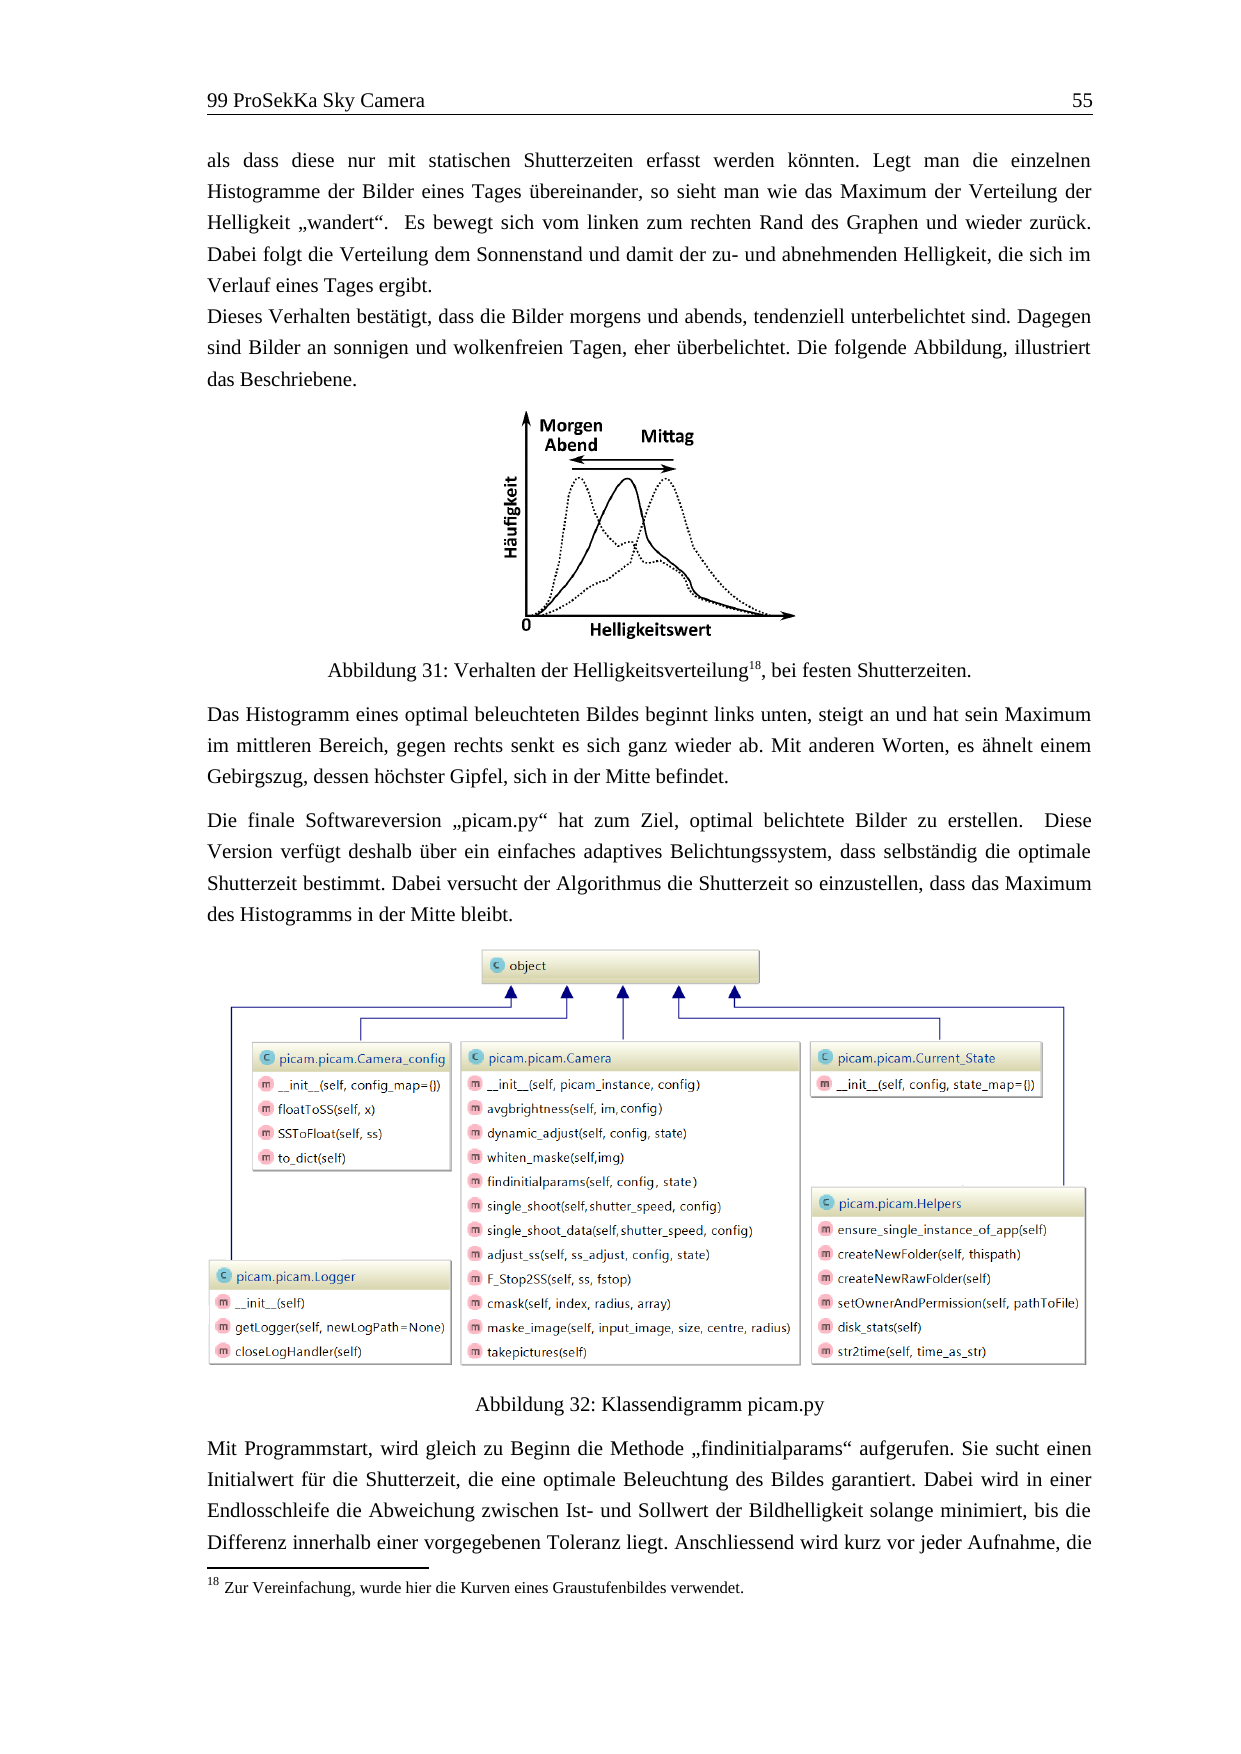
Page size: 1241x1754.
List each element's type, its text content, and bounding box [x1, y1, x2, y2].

text Abbildung 32: Klassendigramm picam.py [207, 1392, 1093, 1416]
picture [503, 410, 796, 639]
text Das Histogramm eines optimal beleuchteten Bildes beginnt links unten, steigt an und hat sein Maximum im mittleren Bereich, gegen rechts senkt es sich ganz wieder ab. Mit anderen Worten, es ähnelt einem Gebirgszug, dessen höchster Gipfel, sich in der Mitte befindet. [207, 702, 1093, 788]
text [207, 1436, 1093, 1554]
text Dieses Verhalten bestätigt, dass die Bilder morgens und abends, tendenziell unterbelichtet sind. Dagegen sind Bilder an sonnigen und wolkenfreien Tagen, eher überbelichtet. Die folgende Abbildung, illustriert das Beschriebene. [207, 304, 1093, 391]
text Die finale Softwareversion „picam.py“ hat zum Ziel, optimal belichtete Bilder zu erstellen. Diese Version verfügt deshalb über ein einfaches adaptives Belichtungssystem, dass selbständig die optimale Shutterzeit bestimmt. Dabei versucht der Algorithmus die Shutterzeit so einzustellen, dass das Maximum des Histogramms in der Mitte bleibt. [207, 808, 1093, 926]
text Abbildung 31: Verhalten der Helligkeitsverteilung, bei festen Shutterzeiten. [207, 658, 1093, 682]
picture [206, 945, 1092, 1373]
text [207, 148, 1093, 297]
